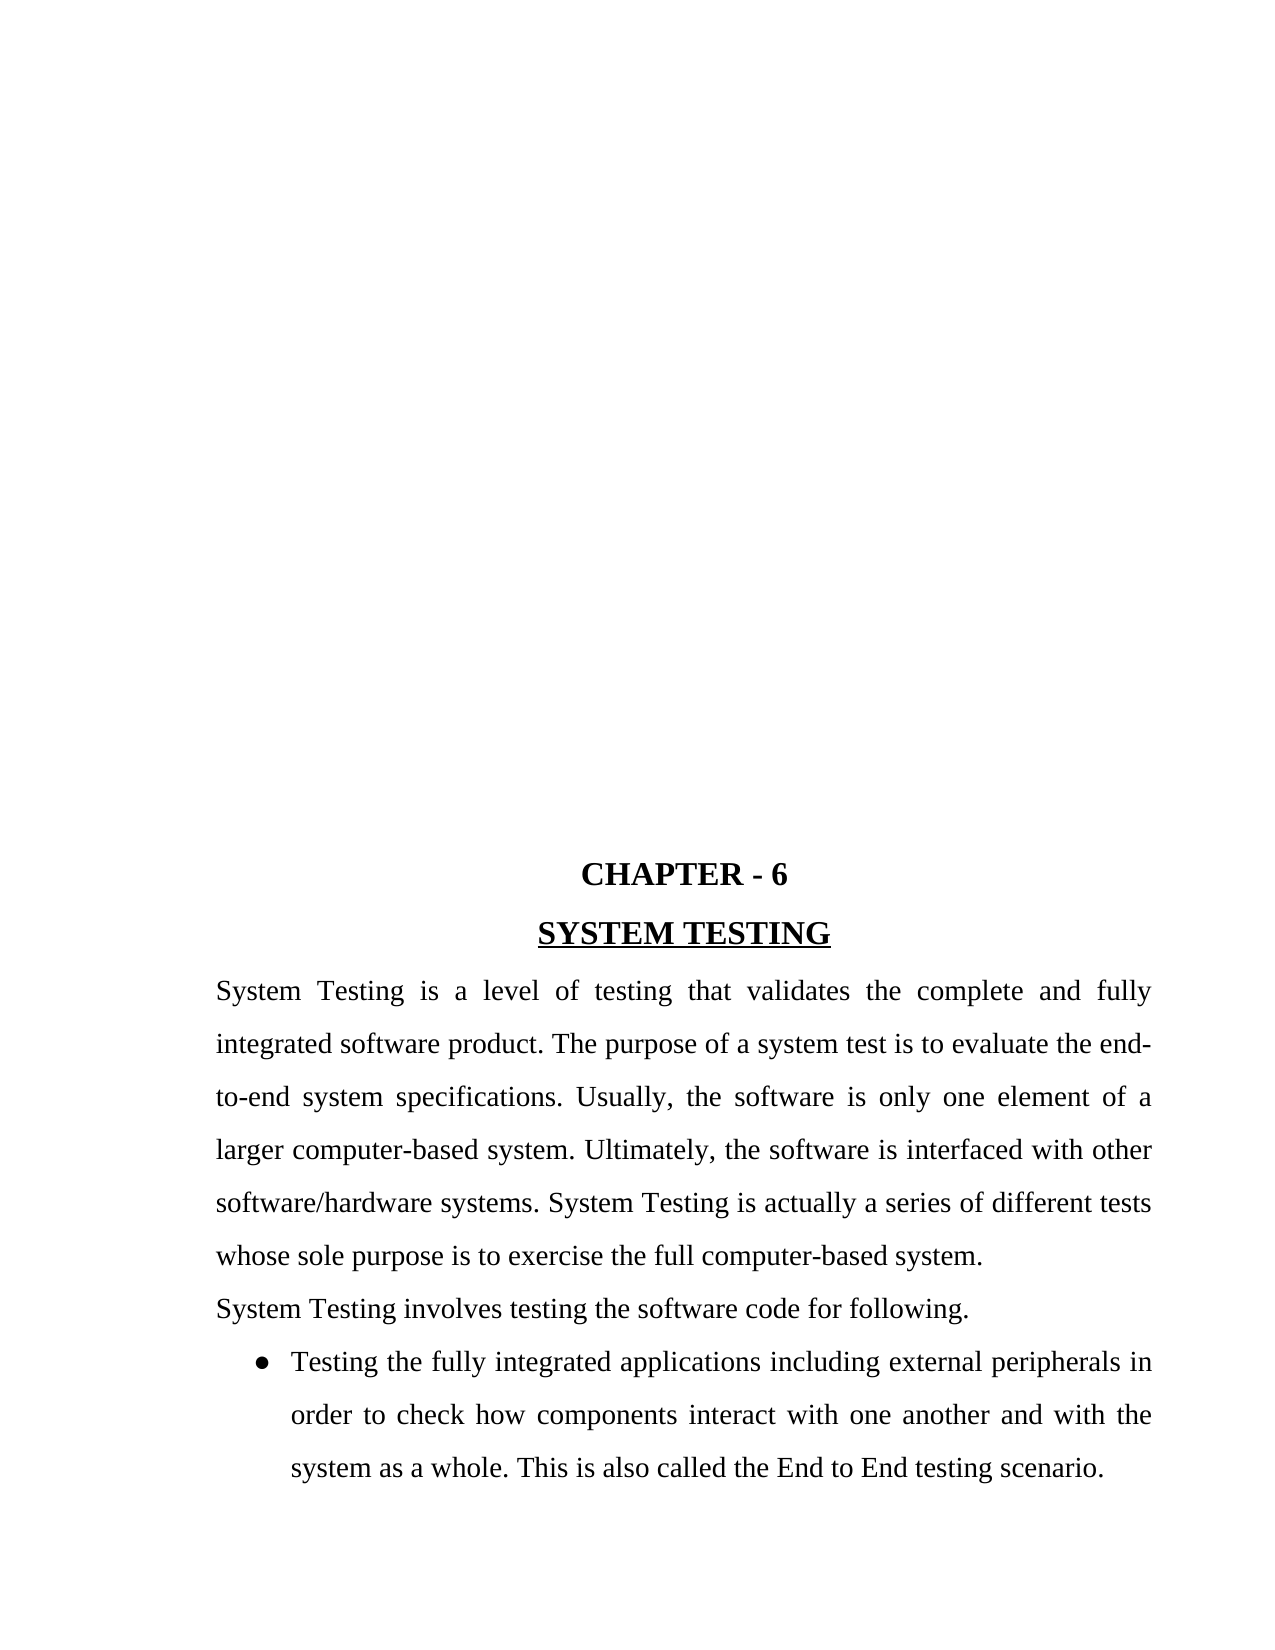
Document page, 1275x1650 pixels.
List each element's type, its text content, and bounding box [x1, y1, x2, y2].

text System Testing is a level of testing that validates the complete and fully integrated software product. The purpose of a system test is to evaluate the end-to-end system specifications. Usually, the software is only one element of a larger computer-based system. Ultimately, the software is interfaced with other software/hardware systems. System Testing is actually a series of different tests whose sole purpose is to exercise the full computer-based system. [216, 973, 1153, 1271]
text CHAPTER - 6 [141, 854, 1228, 892]
list Testing the fully integrated applications including external peripherals in order to check how components interact with one another and with the system as a whole. This is also called the End to End testing scenario. [253, 1344, 1153, 1483]
text System Testing involves testing the software code for following. [216, 1291, 1153, 1324]
text SYSTEM TESTING [141, 913, 1228, 951]
